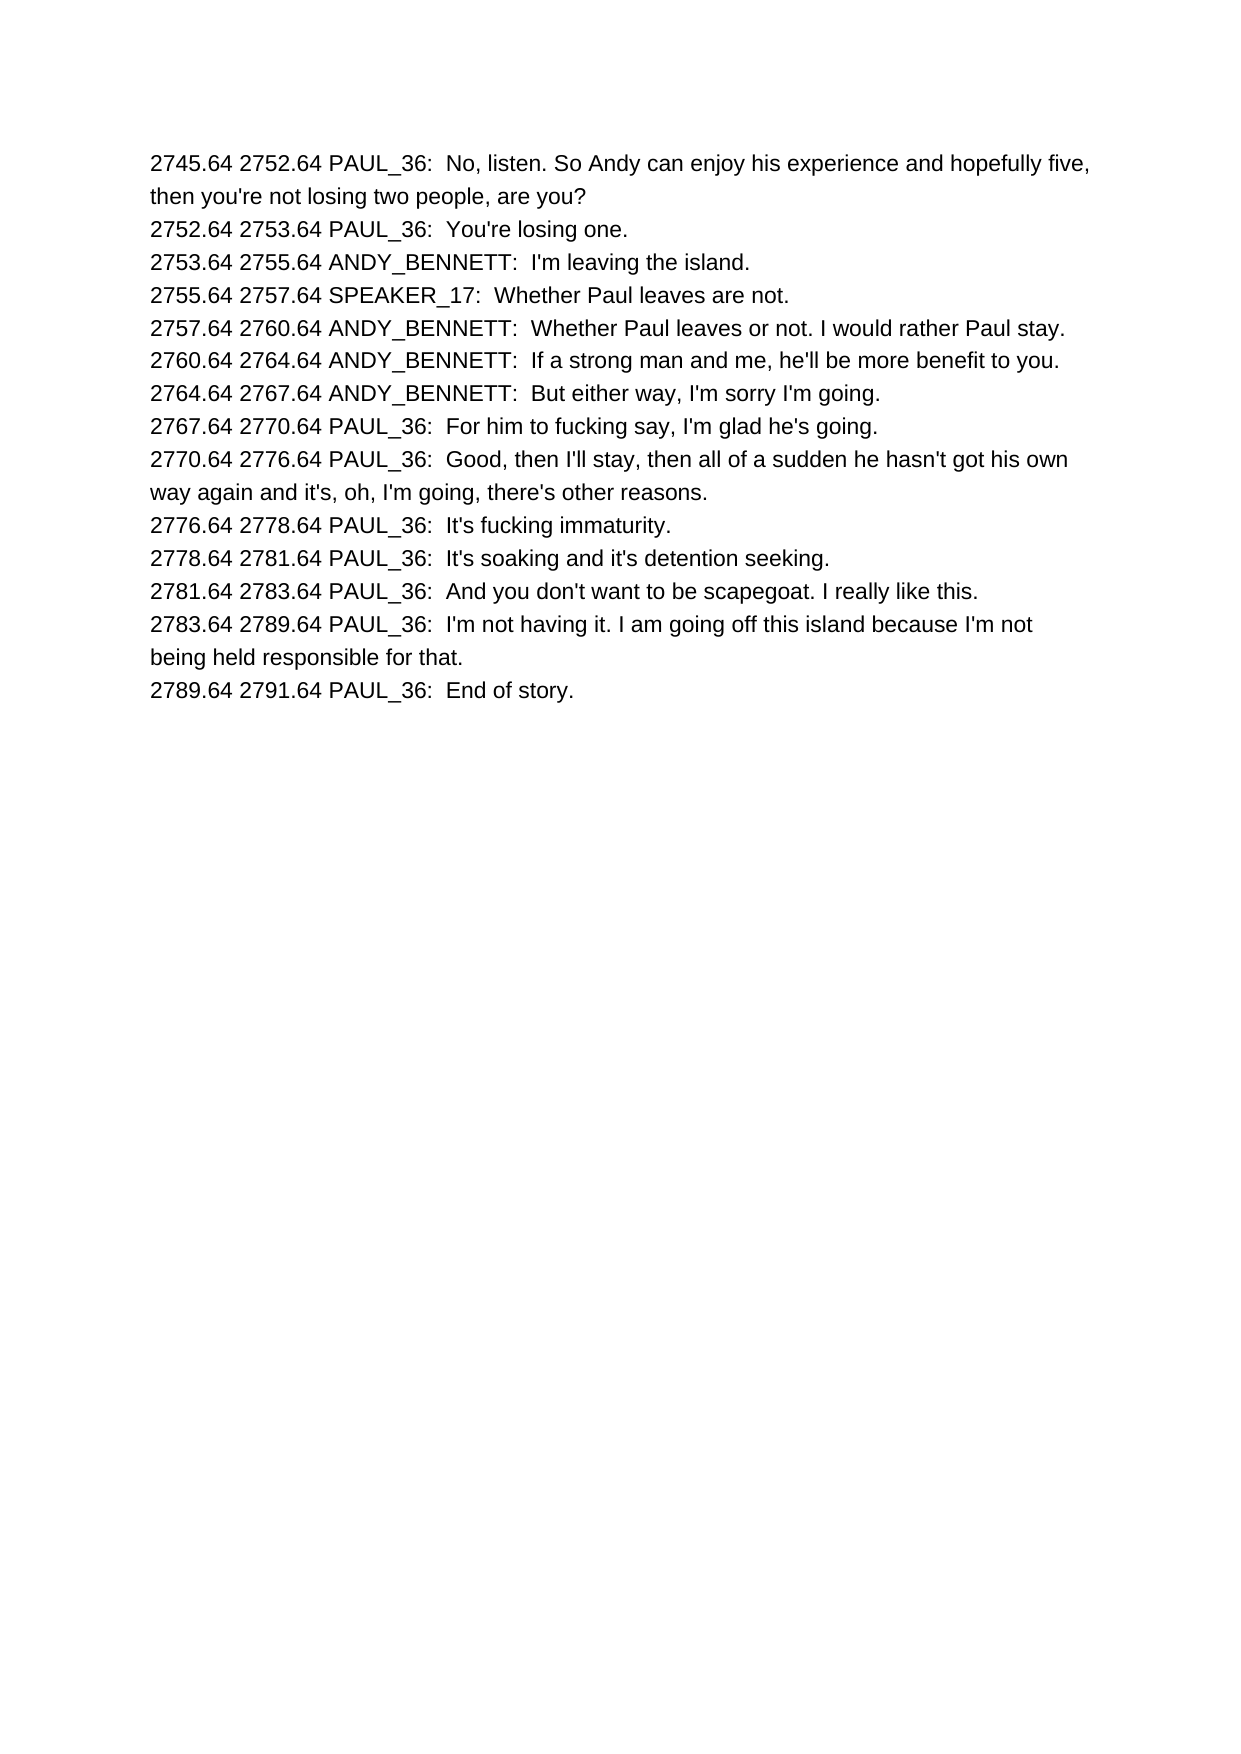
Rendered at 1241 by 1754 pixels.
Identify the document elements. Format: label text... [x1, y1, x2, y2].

text 2753.64 2755.64 ANDY_BENNETT: I'm leaving the island. [150, 249, 1090, 275]
text 2778.64 2781.64 PAUL_36: It's soaking and it's detention seeking. [150, 545, 1090, 571]
text 2757.64 2760.64 ANDY_BENNETT: Whether Paul leaves or not. I would rather Paul stay. [150, 314, 1090, 341]
text 2760.64 2764.64 ANDY_BENNETT: If a strong man and me, he'll be more benefit to you. [150, 347, 1090, 374]
text 2752.64 2753.64 PAUL_36: You're losing one. [150, 216, 1090, 242]
text 2789.64 2791.64 PAUL_36: End of story. [150, 677, 1090, 703]
text 2776.64 2778.64 PAUL_36: It's fucking immaturity. [150, 512, 1090, 538]
text 2767.64 2770.64 PAUL_36: For him to fucking say, I'm glad he's going. [150, 413, 1090, 440]
text 2781.64 2783.64 PAUL_36: And you don't want to be scapegoat. I really like this. [150, 578, 1090, 604]
text 2755.64 2757.64 SPEAKER_17: Whether Paul leaves are not. [150, 282, 1090, 308]
text 2770.64 2776.64 PAUL_36: Good, then I'll stay, then all of a sudden he hasn't got his own way again and it's, oh, I'm going, there's other reasons. [150, 446, 1090, 506]
text 2783.64 2789.64 PAUL_36: I'm not having it. I am going off this island because I'm not being held responsible for that. [150, 611, 1090, 670]
text 2745.64 2752.64 PAUL_36: No, listen. So Andy can enjoy his experience and hopefully five, then you're not losing two people, are you? [150, 150, 1090, 209]
text 2764.64 2767.64 ANDY_BENNETT: But either way, I'm sorry I'm going. [150, 380, 1090, 407]
